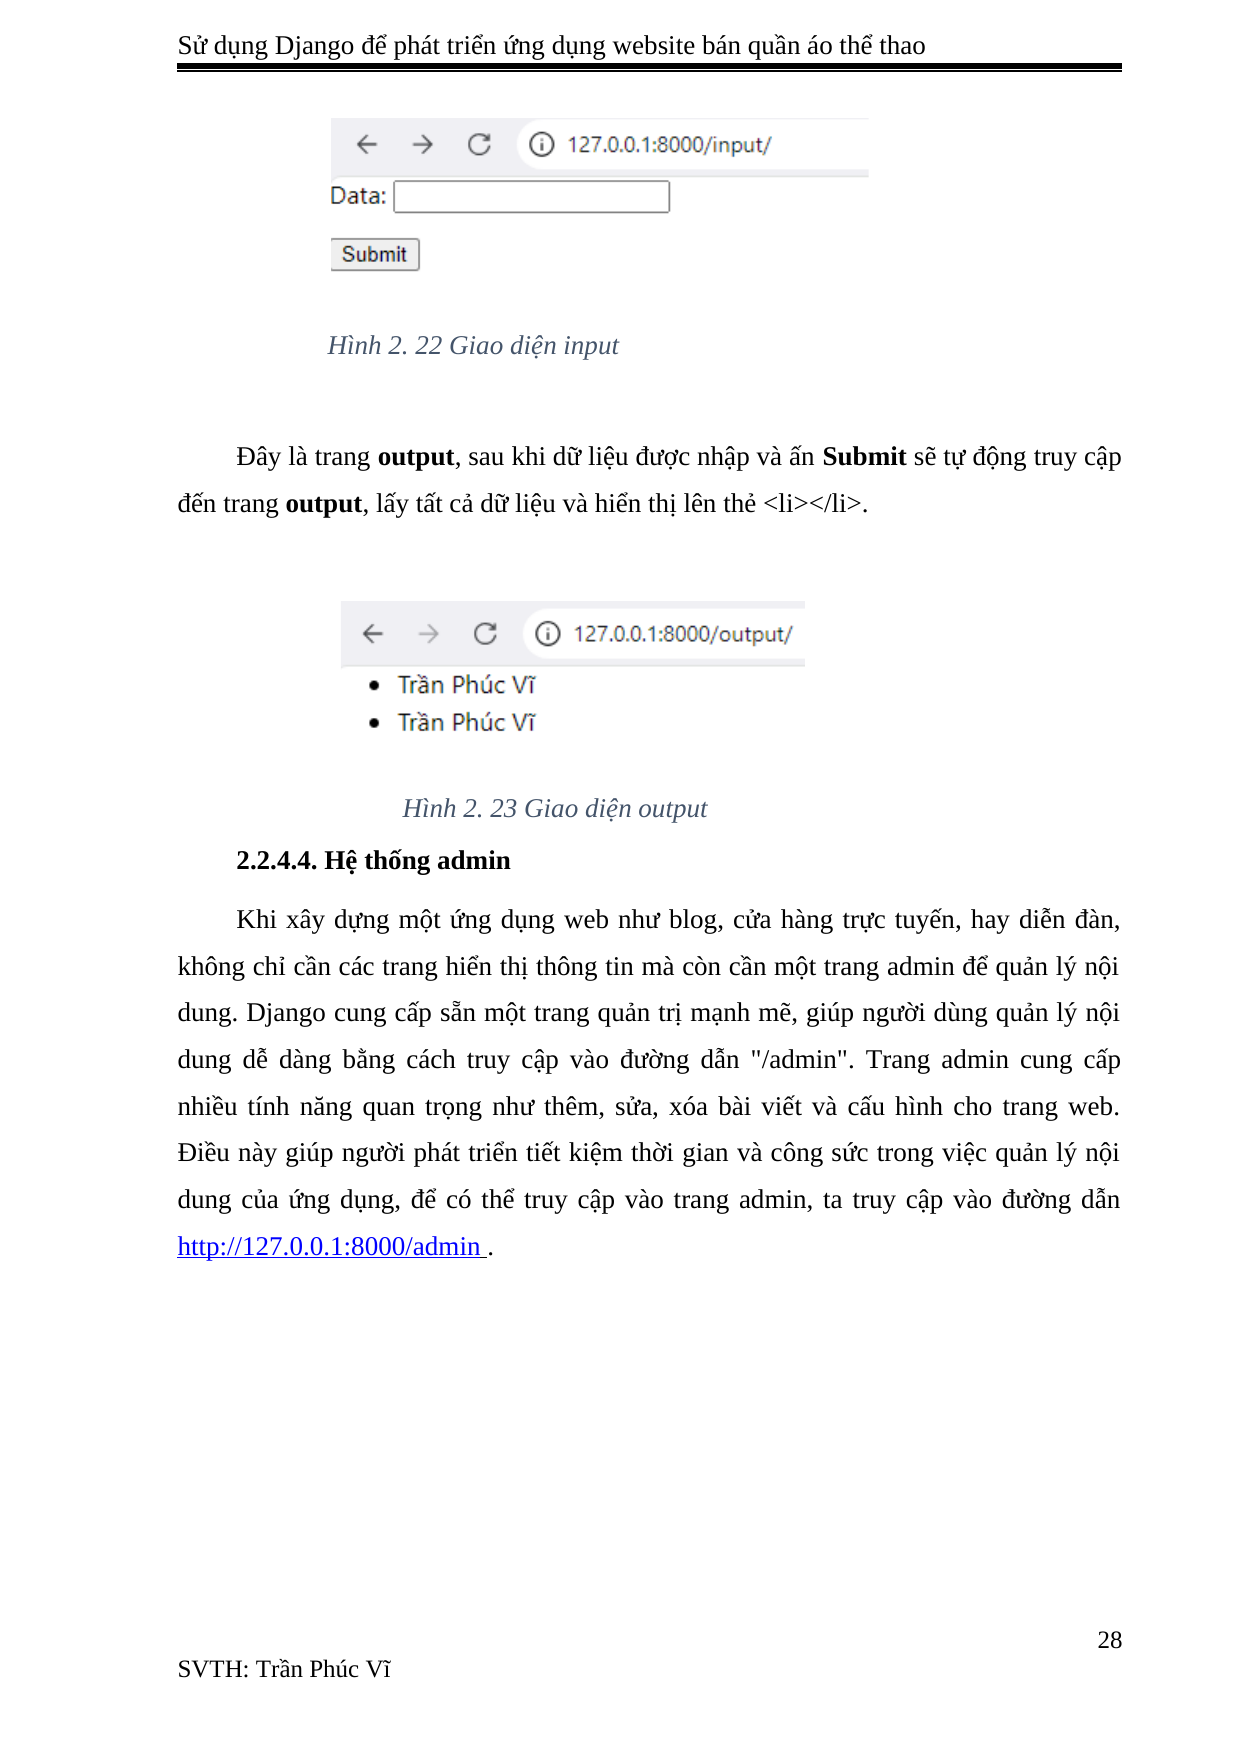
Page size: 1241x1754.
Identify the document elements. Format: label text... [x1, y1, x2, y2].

picture [331, 118, 869, 301]
text Đây là trang output, sau khi dữ liệu được nhập và ấn Submit sẽ tự động truy cập đến trang output, lấy tất cả dữ liệu và hiển thị lên thẻ <li></li>. [177, 440, 1122, 518]
text Hình 2. 23 Giao diện output [177, 792, 1122, 823]
text Khi xây dựng một ứng dụng web như blog, cửa hàng trực tuyến, hay diễn đàn, không chỉ cần các trang hiển thị thông tin mà còn cần một trang admin để quản lý nội dung. Django cung cấp sẵn một trang quản trị mạnh mẽ, giúp người dùng quản lý nội dung dễ dàng bằng cách truy cập vào đường dẫn "/admin". Trang admin cung cấp nhiều tính năng quan trọng như thêm, sửa, xóa bài viết và cấu hình cho trang web. Điều này giúp người phát triển tiết kiệm thời gian và công sức trong việc quản lý nội dung của ứng dụng, để có thể truy cập vào trang admin, ta truy cập vào đường dẫn http://127.0.0.1:8000/admin . [177, 903, 1122, 1261]
subtitle 2.2.4.4. Hệ thống admin [236, 844, 1122, 875]
text Hình 2. 22 Giao diện input [177, 329, 1122, 360]
picture [340, 601, 805, 764]
